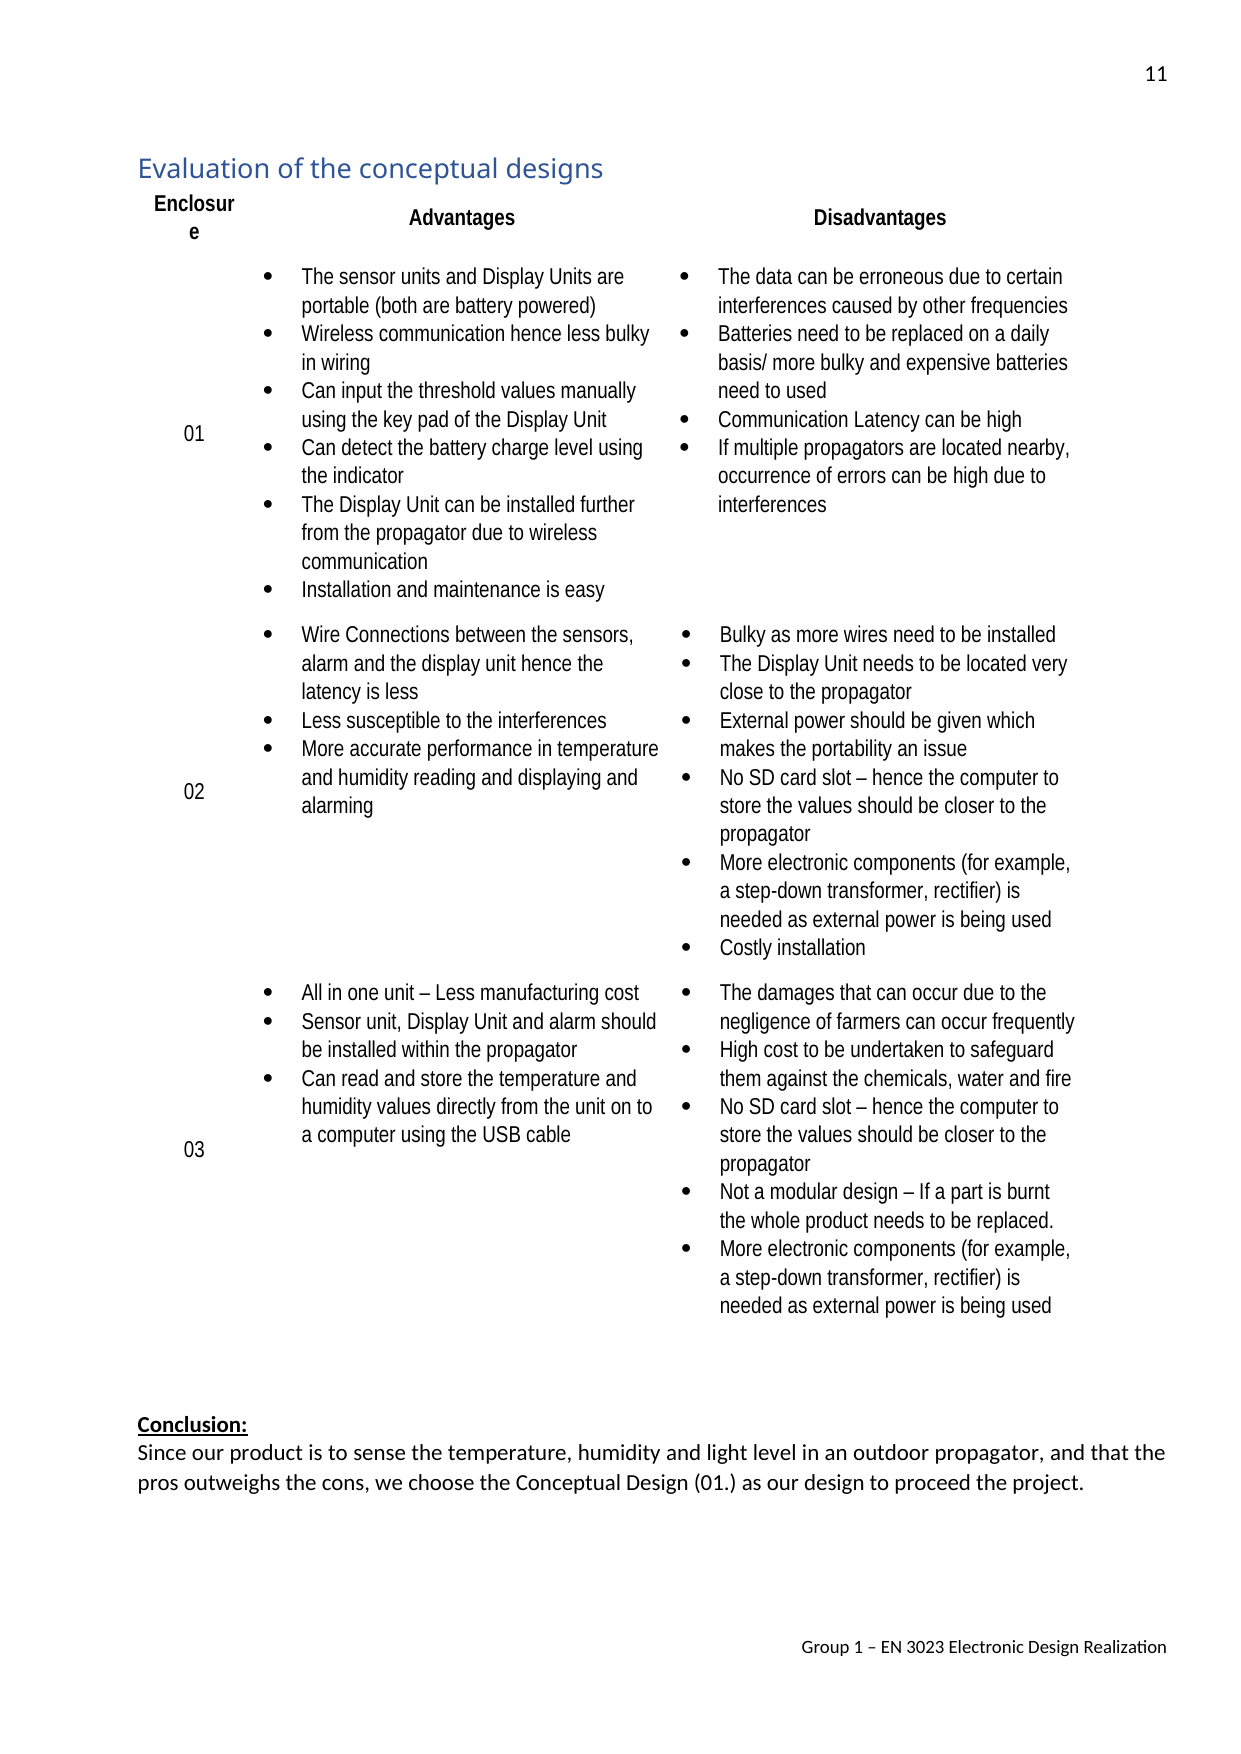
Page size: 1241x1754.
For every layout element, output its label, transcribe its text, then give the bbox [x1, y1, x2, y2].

table_cell 03 [138, 979, 251, 1337]
table_cell Bulky as more wires need to be installed The Display Unit needs to be located very close to the propagator External power should be given which makes the portability an issue No SD card slot – hence the computer to store the values should be closer to the propagator More electronic components (for example, a step-down transformer, rectifier) is needed as external power is being used Costly installation [673, 621, 1087, 979]
table_cell All in one unit – Less manufacturing cost Sensor unit, Display Unit and alarm should be installed within the propagator Can read and store the temperature and humidity values directly from the unit on to a computer using the USB cable [251, 979, 673, 1337]
text Since our product is to sense the temperature, humidity and light level in an outdoor propagator, and that the pros outweighs the cons, we choose the Conceptual Design (01.) as our design to proceed the project. [137, 1438, 1167, 1496]
table_cell The sensor units and Display Units are portable (both are battery powered) Wireless communication hence less bulky in wiring Can input the threshold values manually using the key pad of the Display Unit Can detect the battery charge level using the indicator The Display Unit can be installed further from the propagator due to wireless communication Installation and maintenance is easy [251, 263, 673, 621]
table_header Enclosure [138, 190, 251, 263]
table_header Advantages [251, 190, 673, 263]
table_cell The damages that can occur due to the negligence of farmers can occur frequently High cost to be undertaken to safeguard them against the chemicals, water and fire No SD card slot – hence the computer to store the values should be closer to the propagator Not a modular design – If a part is burnt the whole product needs to be replaced. More electronic components (for example, a step-down transformer, rectifier) is needed as external power is being used [673, 979, 1087, 1337]
table_cell The data can be erroneous due to certain interferences caused by other frequencies Batteries need to be replaced on a daily basis/ more bulky and expensive batteries need to used Communication Latency can be high If multiple propagators are located nearby, occurrence of errors can be high due to interferences [673, 263, 1087, 621]
text Conclusion: [137, 1410, 1167, 1438]
table_header Disadvantages [673, 190, 1087, 263]
table_cell Wire Connections between the sensors, alarm and the display unit hence the latency is less Less susceptible to the interferences More accurate performance in temperature and humidity reading and displaying and alarming [251, 621, 673, 979]
table_cell 02 [138, 621, 251, 979]
table_cell 01 [138, 263, 251, 621]
subtitle Evaluation of the conceptual designs [137, 150, 1167, 187]
